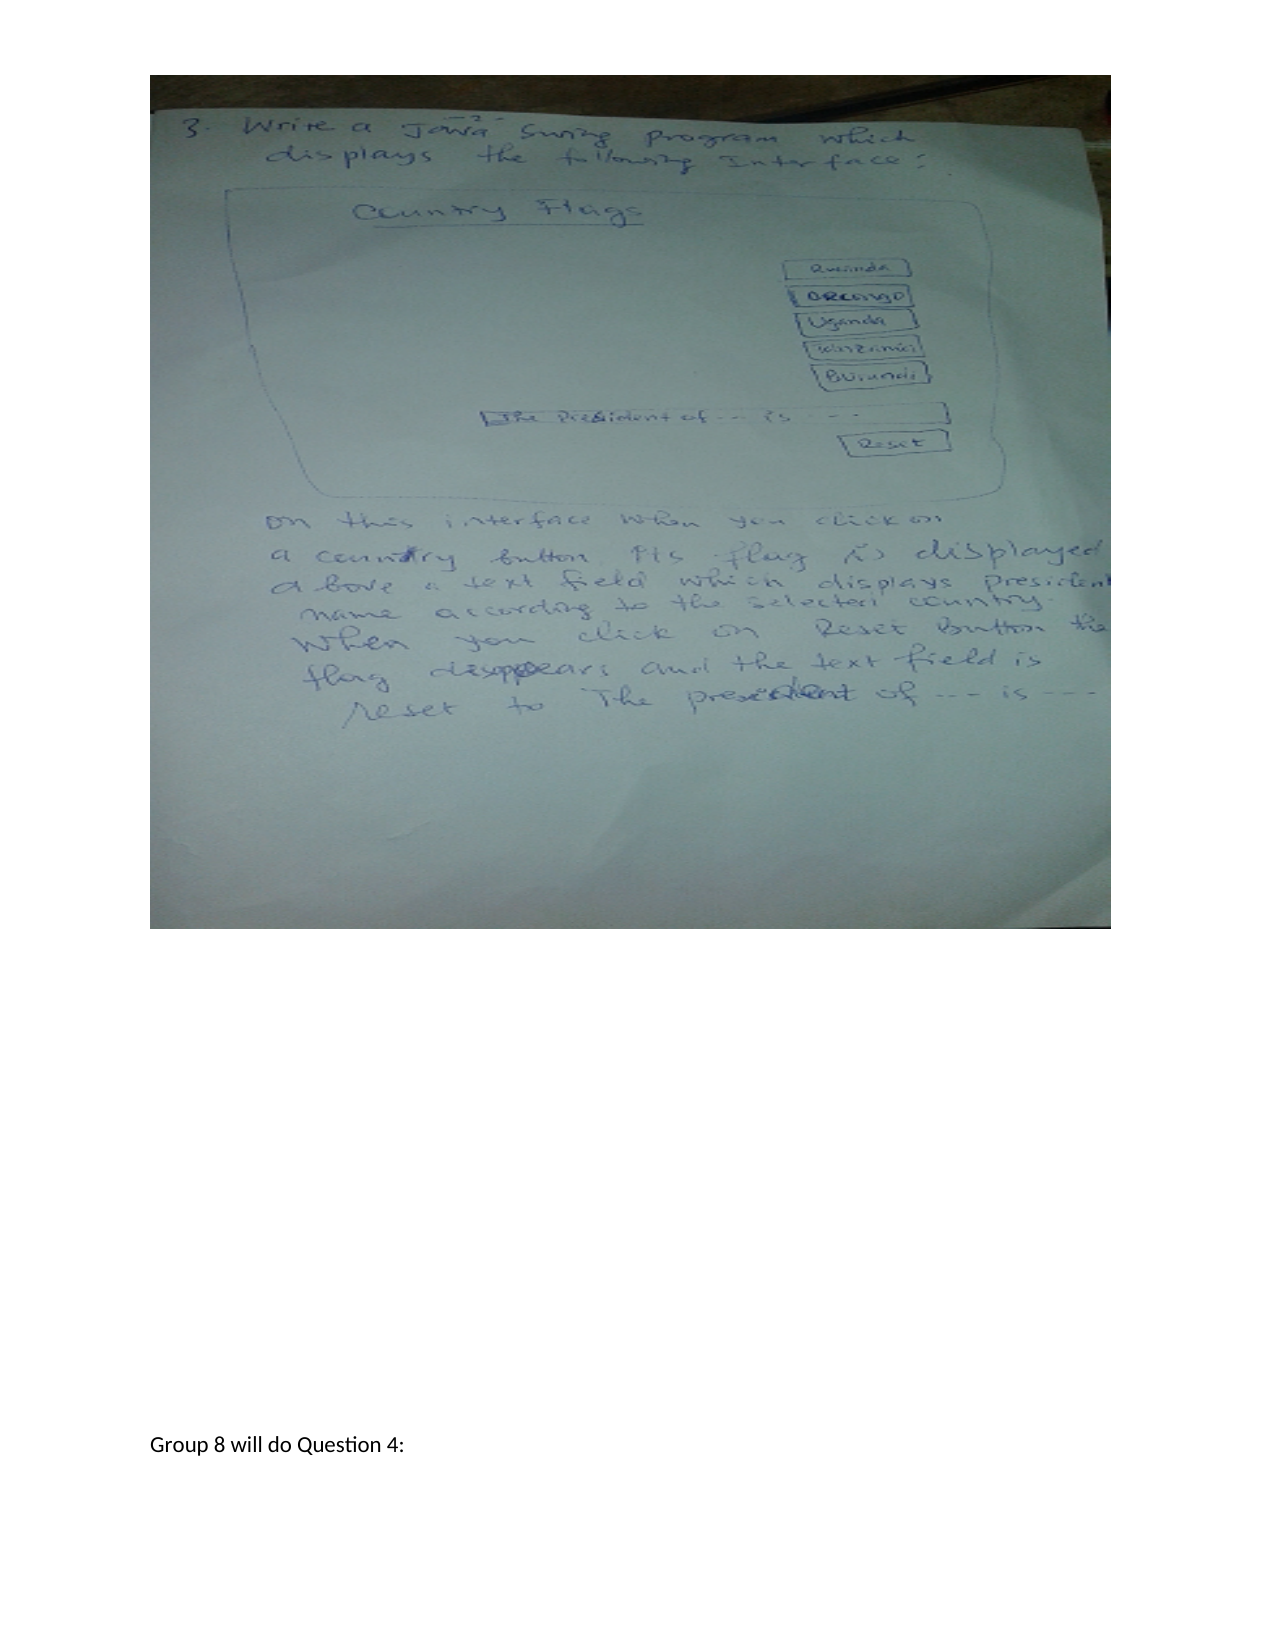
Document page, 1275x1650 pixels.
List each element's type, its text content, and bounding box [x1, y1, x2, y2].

picture [150, 75, 1111, 929]
text Group 8 will do Question 4: [150, 1430, 1125, 1458]
